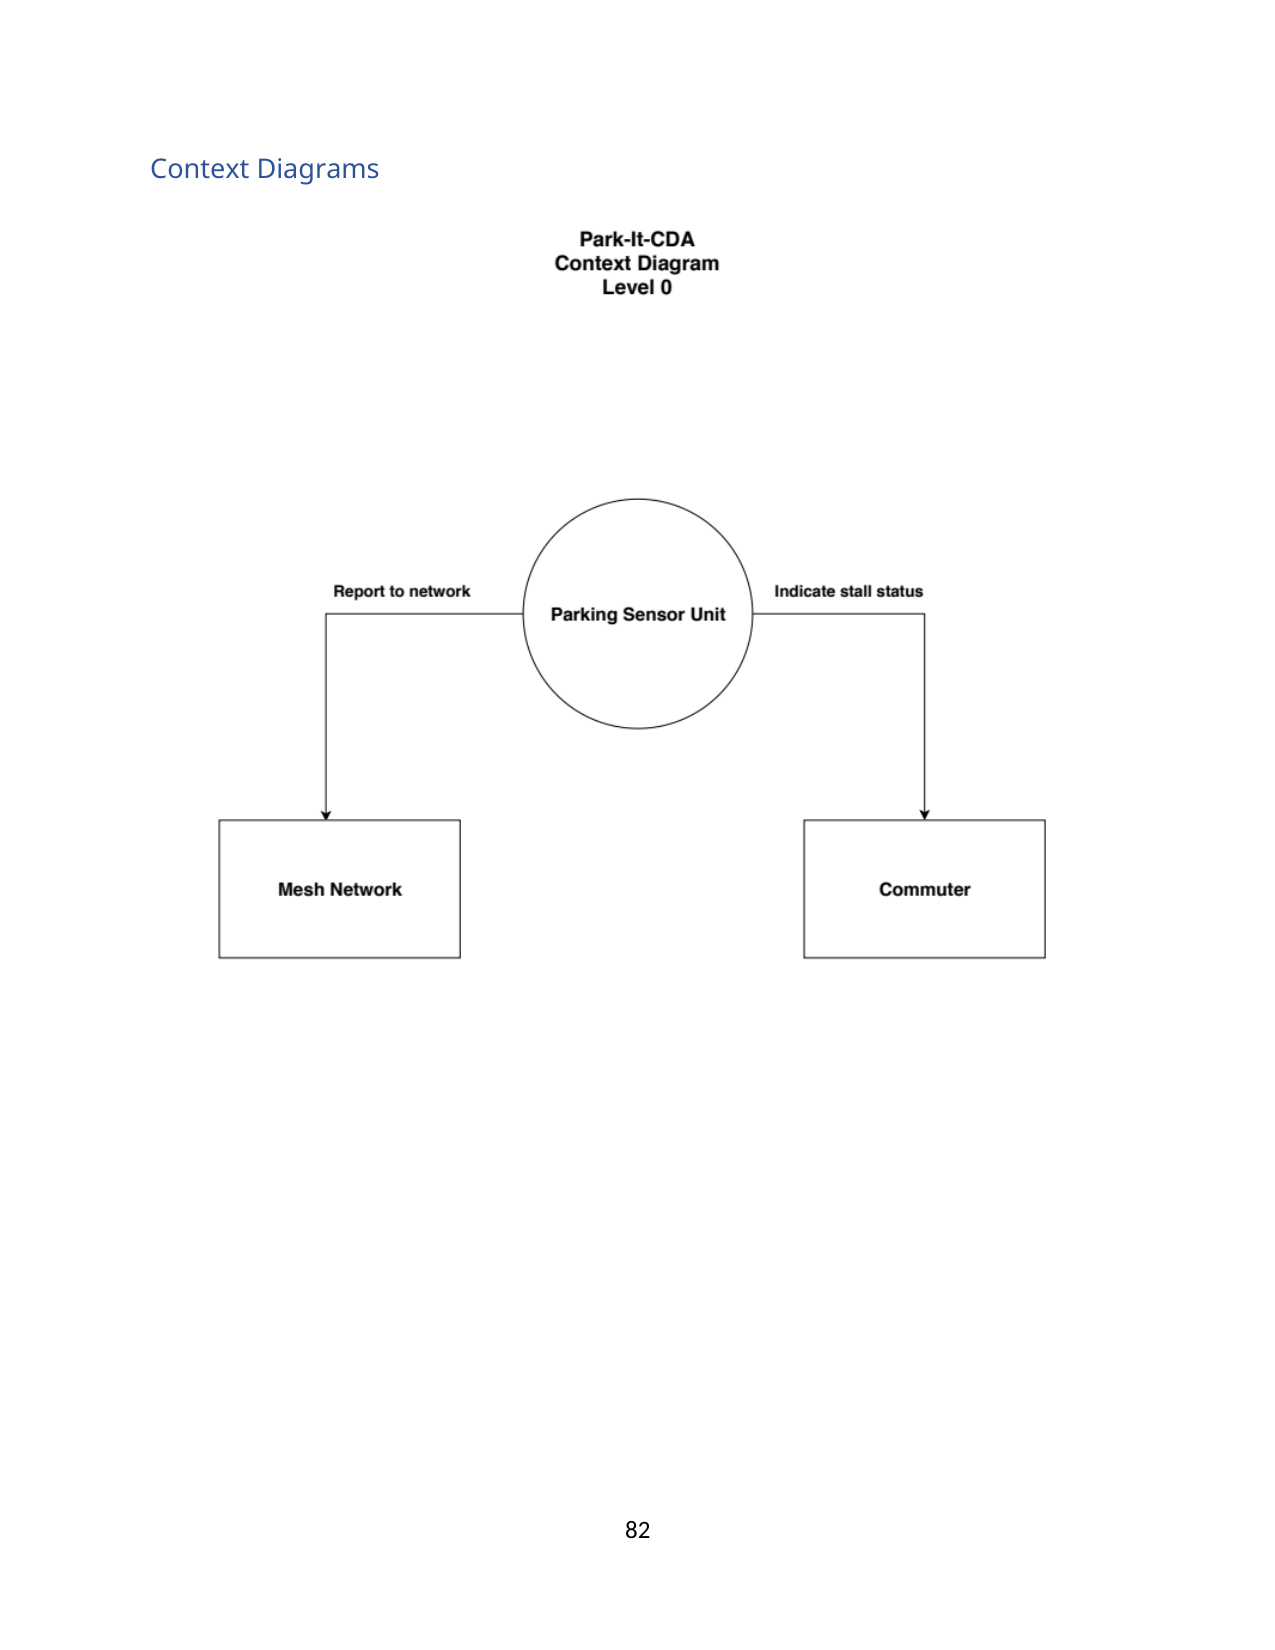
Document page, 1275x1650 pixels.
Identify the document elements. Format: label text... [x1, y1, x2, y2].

subtitle Context Diagrams [150, 150, 1125, 187]
picture [150, 189, 1125, 1033]
